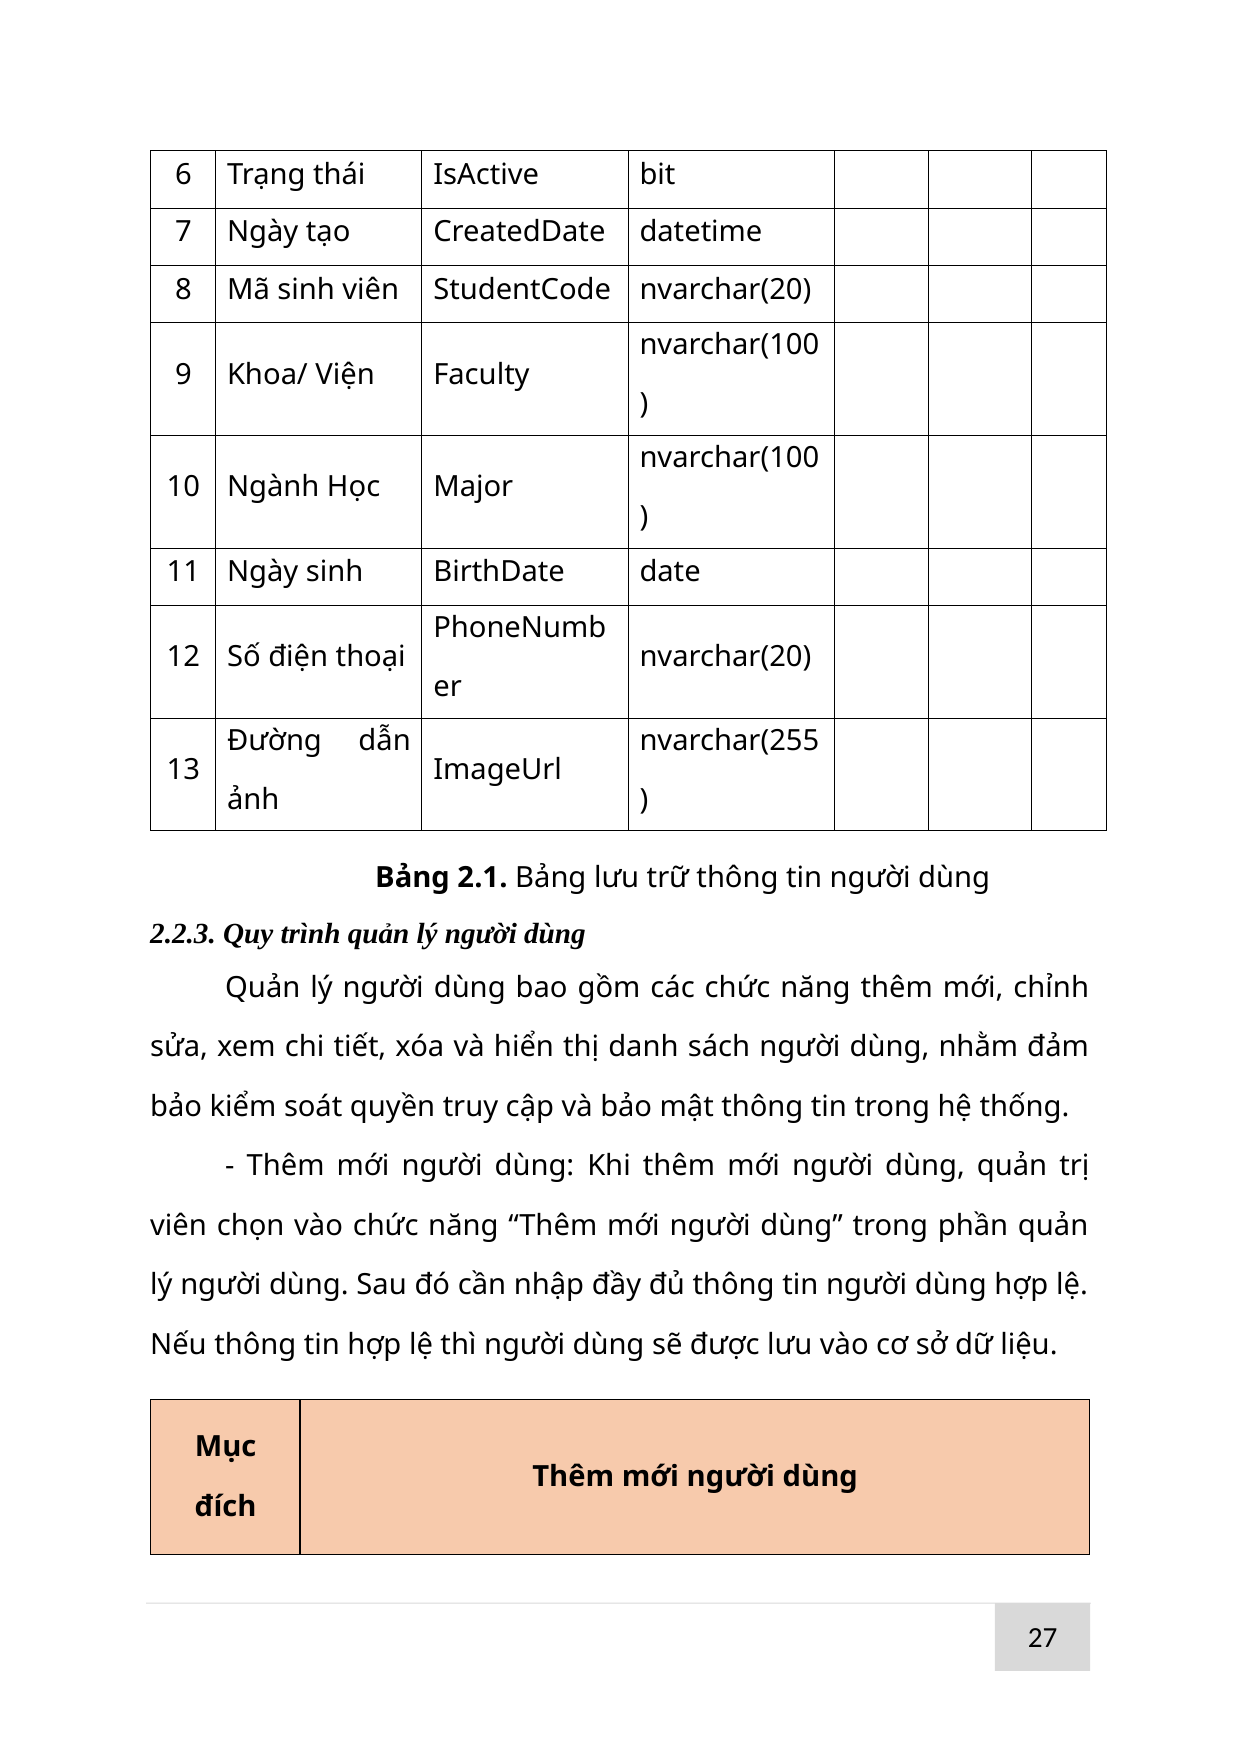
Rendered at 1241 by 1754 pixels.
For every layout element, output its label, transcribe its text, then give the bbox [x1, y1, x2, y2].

table_cell [1032, 606, 1106, 718]
table_cell 7 [151, 209, 215, 265]
table_cell [929, 719, 1031, 830]
table_cell nvarchar(100) [629, 436, 834, 548]
table_cell [1032, 266, 1106, 322]
table_cell [929, 436, 1031, 548]
table_cell 13 [151, 719, 215, 830]
table_cell [835, 151, 928, 207]
table_cell Mã sinh viên [216, 266, 421, 322]
table_cell Số điện thoại [216, 606, 421, 718]
table_cell PhoneNumber [422, 606, 628, 718]
table_cell date [629, 549, 834, 605]
table_cell 8 [151, 266, 215, 322]
table_cell [835, 209, 928, 265]
table_cell [835, 323, 928, 435]
table_cell [835, 606, 928, 718]
table_cell datetime [629, 209, 834, 265]
table_cell nvarchar(20) [629, 266, 834, 322]
table_cell Ngày sinh [216, 549, 421, 605]
table_cell Faculty [422, 323, 628, 435]
text Bảng 2.1. Bảng lưu trữ thông tin người dùng [150, 856, 1090, 896]
table_cell [835, 549, 928, 605]
table_cell CreatedDate [422, 209, 628, 265]
table_cell 12 [151, 606, 215, 718]
table_cell ImageUrl [422, 719, 628, 830]
table_cell [929, 606, 1031, 718]
table_cell Ngày tạo [216, 209, 421, 265]
table_cell [929, 266, 1031, 322]
table_cell nvarchar(20) [629, 606, 834, 718]
table_cell Major [422, 436, 628, 548]
table_cell Khoa/ Viện [216, 323, 421, 435]
text - Thêm mới người dùng: Khi thêm mới người dùng, quản trị viên chọn vào chức năng “Thêm mới người dùng” trong phần quản lý người dùng. Sau đó cần nhập đầy đủ thông tin người dùng hợp lệ. Nếu thông tin hợp lệ thì người dùng sẽ được lưu vào cơ sở dữ liệu. [150, 1145, 1090, 1363]
table_cell [835, 719, 928, 830]
table_cell 11 [151, 549, 215, 605]
table_cell [1032, 209, 1106, 265]
table_cell StudentCode [422, 266, 628, 322]
subtitle 2.2.3. Quy trình quản lý người dùng [150, 916, 1090, 949]
table_header Thêm mới người dùng [301, 1400, 1089, 1554]
table_header Mục đích [151, 1400, 299, 1554]
table_cell [1032, 151, 1106, 207]
table_cell 6 [151, 151, 215, 207]
table_cell [1032, 719, 1106, 830]
table_cell [1032, 323, 1106, 435]
table_cell nvarchar(255) [629, 719, 834, 830]
table_cell 9 [151, 323, 215, 435]
table_cell [1032, 436, 1106, 548]
table_cell Đường dẫn ảnh [216, 719, 421, 830]
table_cell 10 [151, 436, 215, 548]
table_cell Trạng thái [216, 151, 421, 207]
table_cell [929, 323, 1031, 435]
table_cell Ngành Học [216, 436, 421, 548]
table_cell bit [629, 151, 834, 207]
table_cell [929, 549, 1031, 605]
table_cell [1032, 549, 1106, 605]
table_cell [929, 209, 1031, 265]
table_cell BirthDate [422, 549, 628, 605]
table_cell IsActive [422, 151, 628, 207]
table_cell [929, 151, 1031, 207]
table_cell [835, 436, 928, 548]
table_cell [835, 266, 928, 322]
text Quản lý người dùng bao gồm các chức năng thêm mới, chỉnh sửa, xem chi tiết, xóa và hiển thị danh sách người dùng, nhằm đảm bảo kiểm soát quyền truy cập và bảo mật thông tin trong hệ thống. [150, 966, 1090, 1125]
table_cell nvarchar(100) [629, 323, 834, 435]
